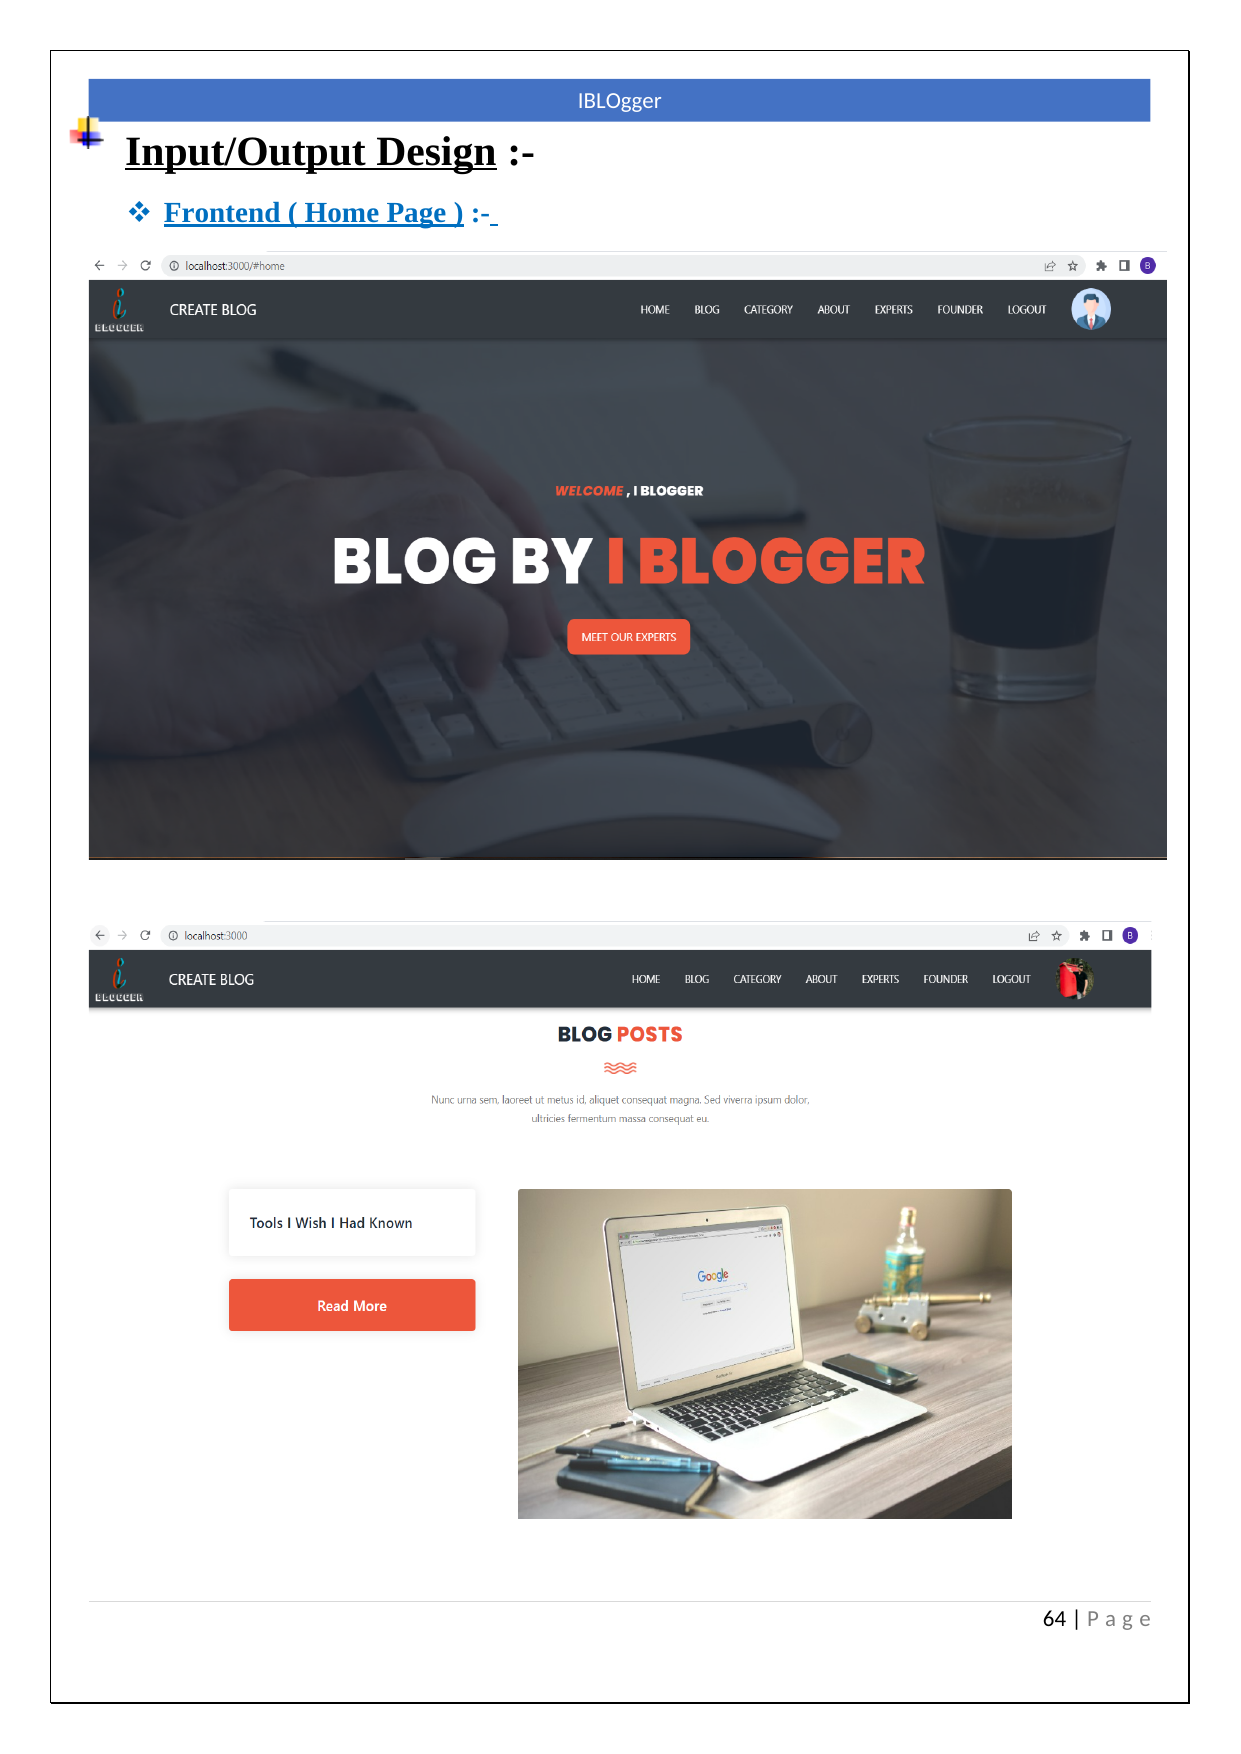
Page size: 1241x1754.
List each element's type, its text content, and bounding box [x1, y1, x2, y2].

picture [88, 921, 1152, 1519]
picture [88, 251, 1167, 860]
text Input/Output Design :- [89, 122, 1151, 174]
picture [69, 116, 104, 149]
subtitle Frontend ( Home Page ) :- [126, 195, 1151, 229]
